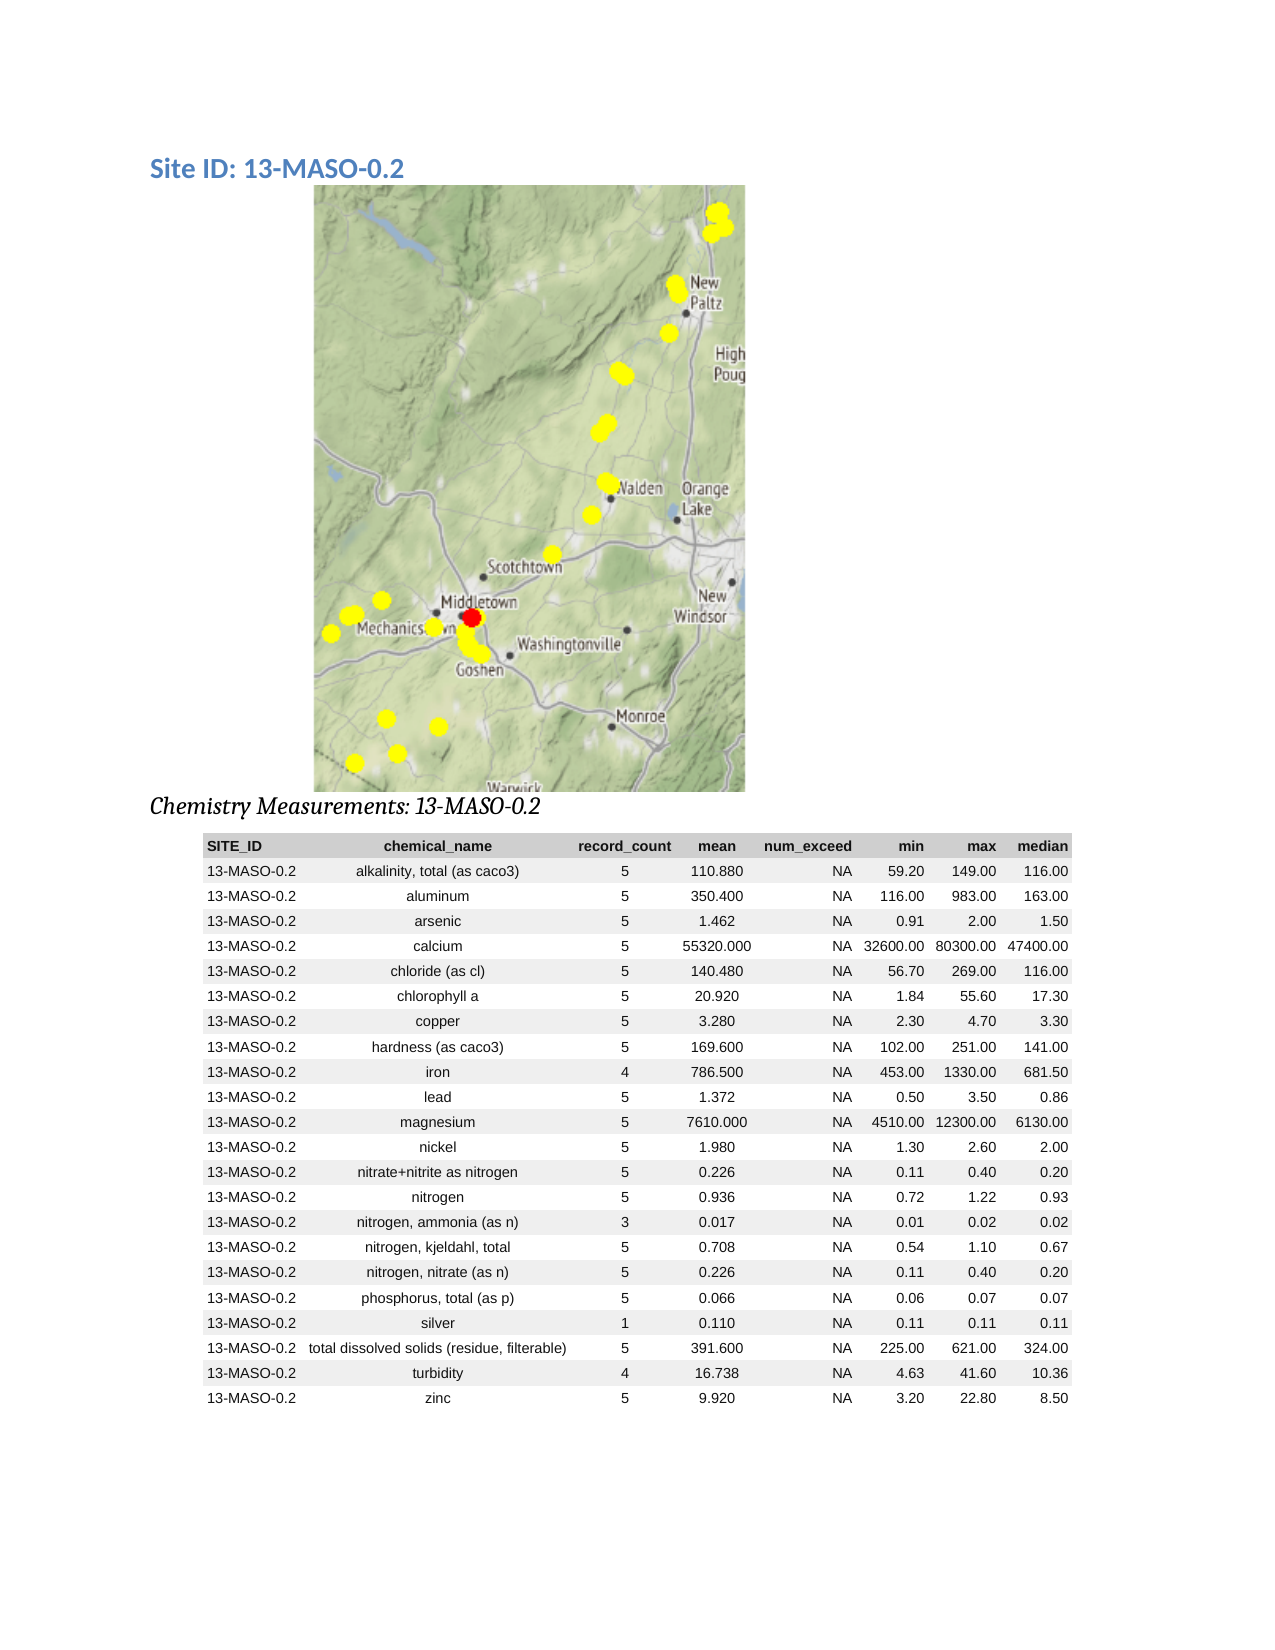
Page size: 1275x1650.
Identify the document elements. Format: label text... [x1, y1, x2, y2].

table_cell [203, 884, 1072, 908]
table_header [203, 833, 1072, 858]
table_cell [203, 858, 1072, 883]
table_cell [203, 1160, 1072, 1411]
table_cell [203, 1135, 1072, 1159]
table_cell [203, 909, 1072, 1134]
text Chemistry Measurements: 13-MASO-0.2 [150, 792, 1125, 821]
picture [150, 185, 908, 792]
